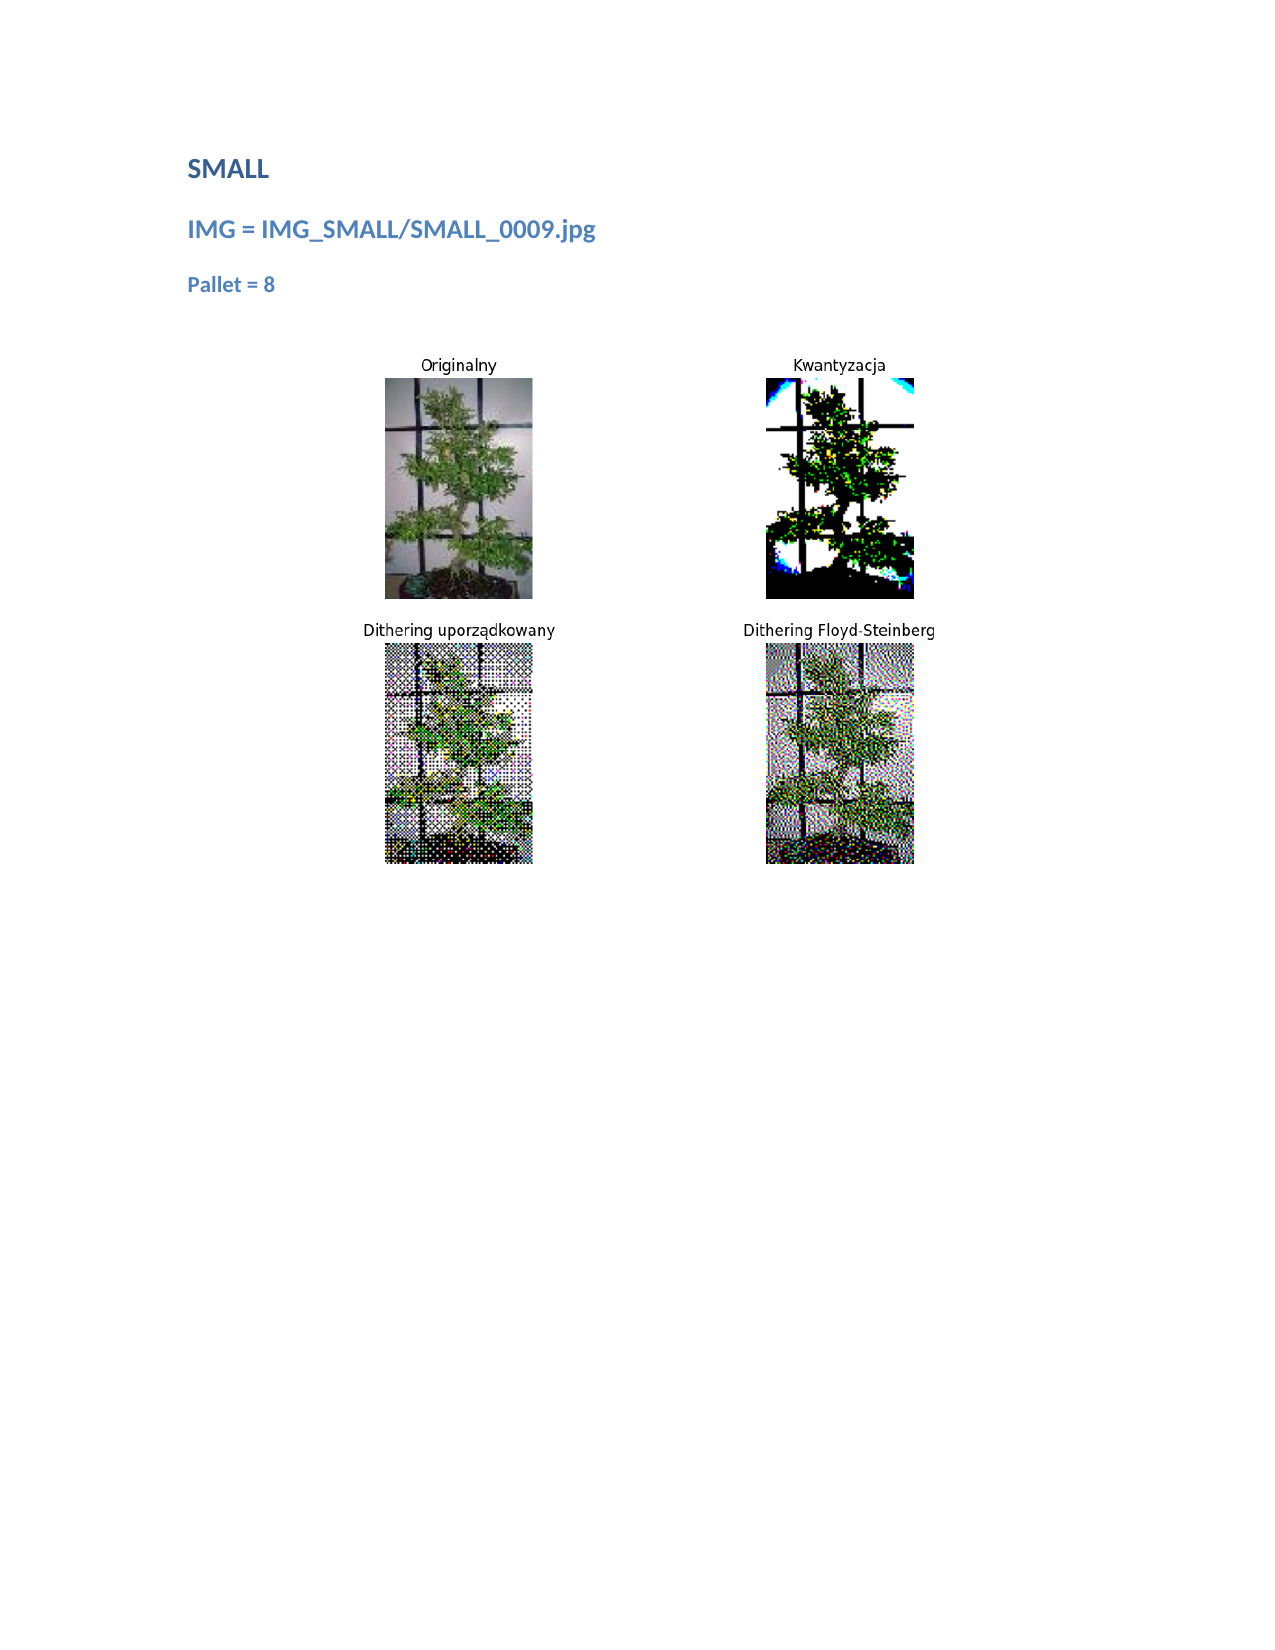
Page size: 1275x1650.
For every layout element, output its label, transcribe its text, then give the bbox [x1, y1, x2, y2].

subtitle Pallet = 8 [187, 271, 1087, 298]
subtitle SMALL [187, 150, 1087, 186]
subtitle IMG = IMG_SMALL/SMALL_0009.jpg [187, 212, 1087, 245]
picture [187, 302, 1088, 933]
